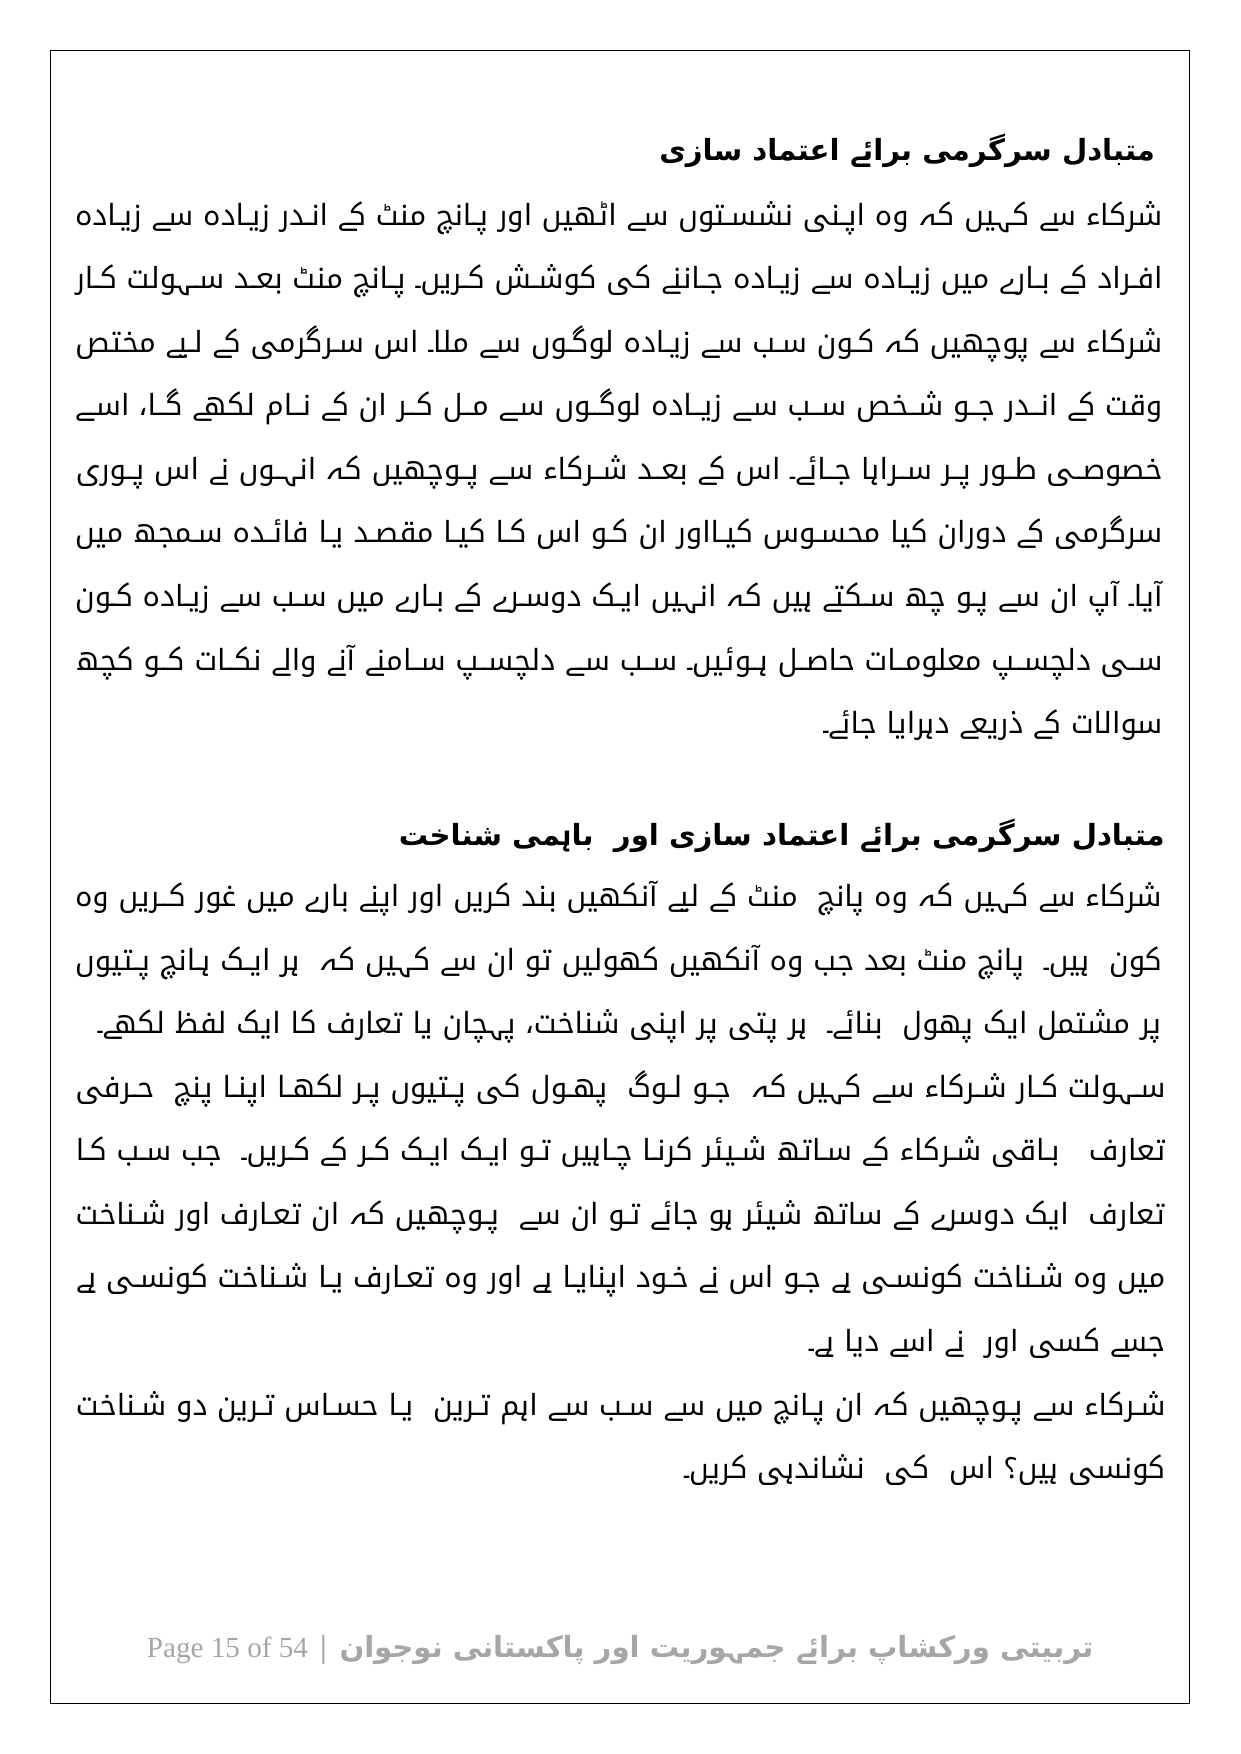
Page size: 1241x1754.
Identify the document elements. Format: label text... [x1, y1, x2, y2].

text سہولت کار شرکاء سے کہیں کہ جو لوگ پھول کی پتیوں پر لکھا اپنا پنچ حرفی تعارف باقی شرکاء کے ساتھ شیئر کرنا چاہیں تو ایک ایک کر کے کریں۔ جب سب کا تعارف ایک دوسرے کے ساتھ شیئر ہو جائے تو ان سے پوچھیں کہ ان تعارف اور شناخت میں وہ شناخت کونسی ہے جو اس نے خود اپنایا ہے اور وہ تعارف یا شناخت کونسی ہے جسے کسی اور نے اسے دیا ہے۔ [75, 1060, 1165, 1369]
text متبادل سرگرمی برائے اعتماد سازی اور باہمی شناخت [75, 818, 1165, 852]
text متبادل سرگرمی برائے اعتماد سازی [75, 133, 1165, 167]
text شرکاء سے پوچھیں کہ ان پانچ میں سے سب سے اہم ترین یا حساس ترین دو شناخت کونسی ہیں؟ اس کی نشاندہی کریں۔ [75, 1378, 1165, 1496]
text شرکاء سے کہیں کہ وہ پانچ منٹ کے لیے آنکھیں بند کریں اور اپنے بارے میں غور کریں وہ کون ہیں۔ پانچ منٹ بعد جب وہ آنکھیں کھولیں تو ان سے کہیں کہ ہر ایک ہانچ پتیوں پر مشتمل ایک پھول بنائے۔ ہر پتی پر اپنی شناخت، پہچان یا تعارف کا ایک لفظ لکھے۔ [75, 869, 1162, 1052]
text شرکاء سے کہیں کہ وہ اپنی نشستوں سے اٹھیں اور پانچ منٹ کے اندر زیادہ سے زیادہ افراد کے بارے میں زیادہ سے زیادہ جاننے کی کوشش کریں۔ پانچ منٹ بعد سہولت کار شرکاء سے پوچھیں کہ کون سب سے زیادہ لوگوں سے ملا۔ اس سرگرمی کے لیے مختص وقت کے اندر جو شخص سب سے زیادہ لوگوں سے مل کر ان کے نام لکھے گا، اسے خصوصی طور پر سراہا جائے۔ اس کے بعد شرکاء سے پوچھیں کہ انہوں نے اس پوری سرگرمی کے دوران کیا محسوس کیااور ان کو اس کا کیا مقصد یا فائدہ سمجھ میں آیا۔ آپ ان سے پو چھ سکتے ہیں کہ انہیں ایک دوسرے کے بارے میں سب سے زیادہ کون سی دلچسپ معلومات حاصل ہوئیں۔ سب سے دلچسپ سامنے آنے والے نکات کو کچھ سوالات کے ذریعے دہرایا جائے۔ [75, 188, 1162, 751]
